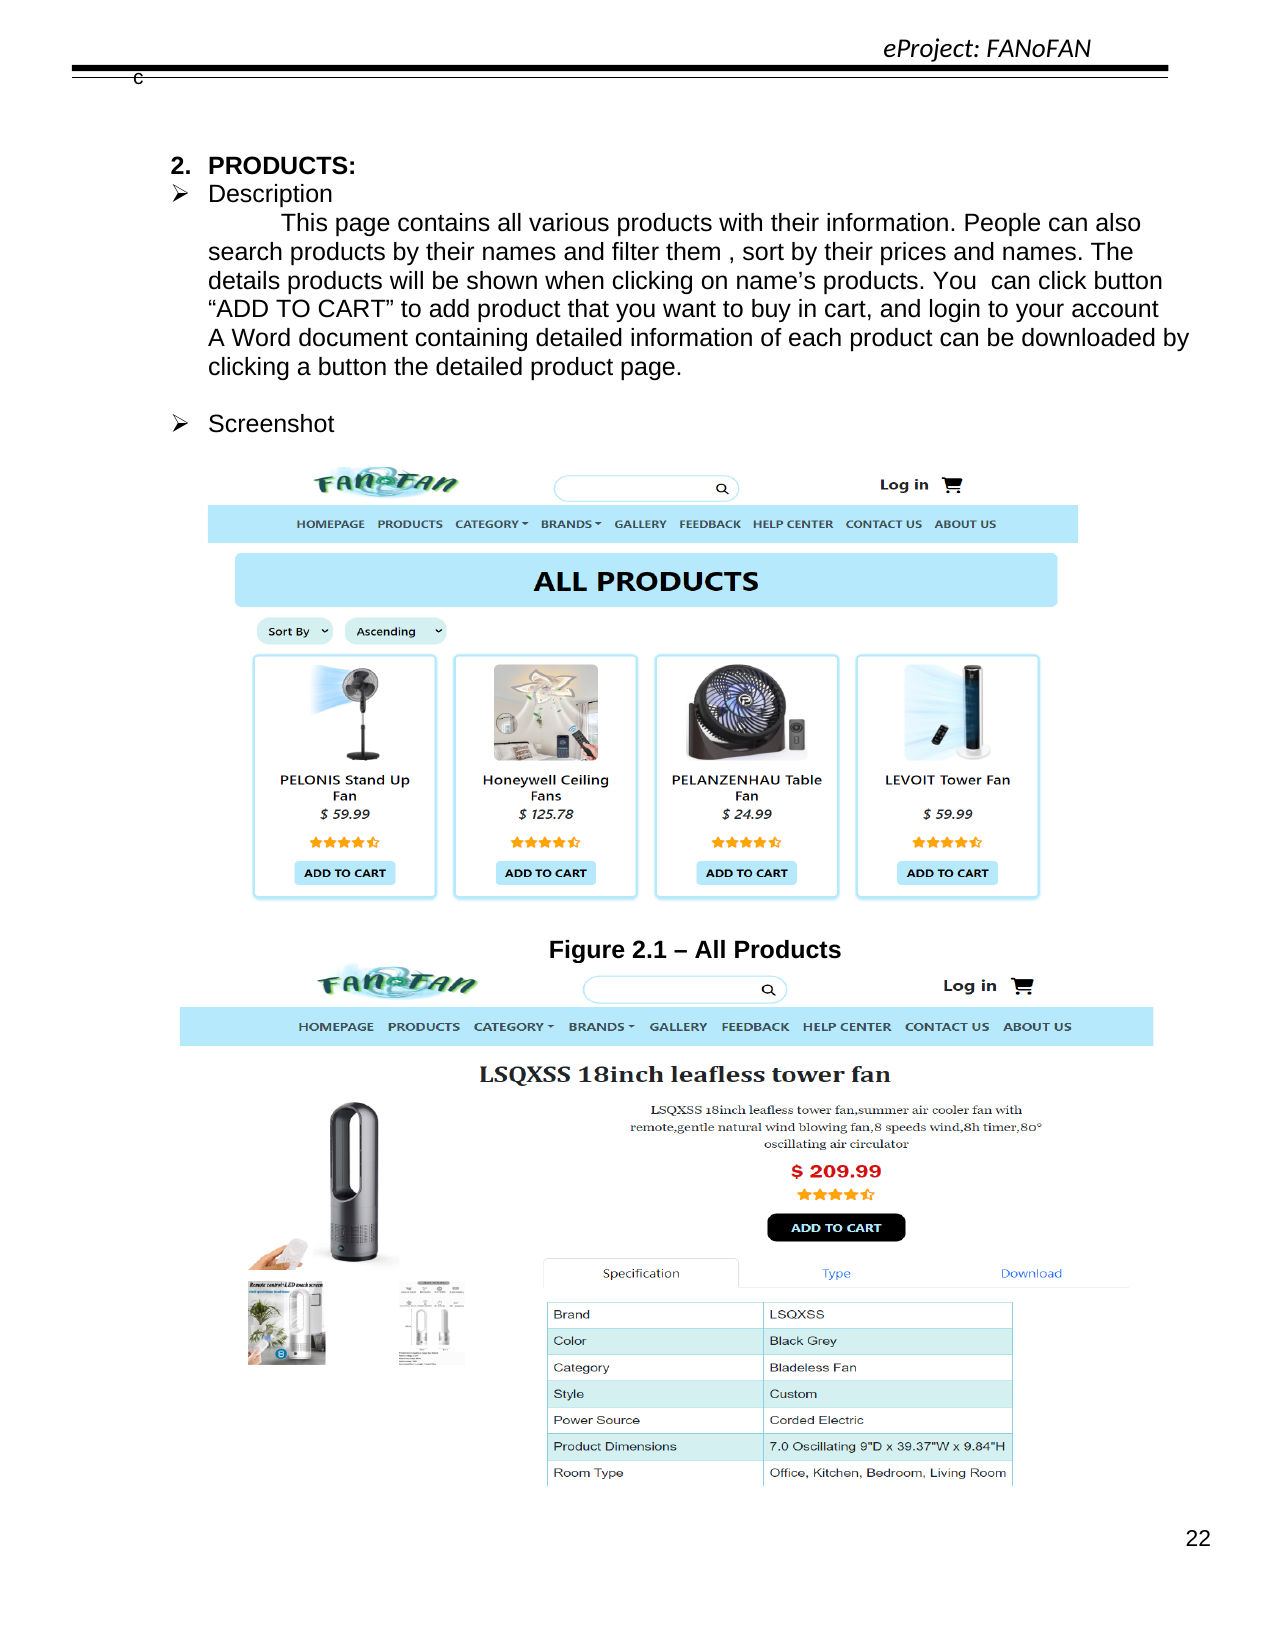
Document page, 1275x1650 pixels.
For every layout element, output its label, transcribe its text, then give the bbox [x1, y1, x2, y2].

list Screenshot [170, 409, 1211, 438]
list A Word document containing detailed information of each product can be downloaded by clicking a button the detailed product page. [208, 323, 1211, 381]
list This page contains all various products with their information. People can also search products by their names and filter them , sort by their prices and names. The details products will be shown when clicking on name’s products. You can click button “ADD TO CART” to add product that you want to buy in cart, and login to your account [208, 208, 1211, 323]
list Description [170, 179, 1211, 208]
picture [179, 963, 1154, 1486]
text Figure 2.1 – All Products [180, 934, 1211, 963]
list PRODUCTS: [170, 151, 1211, 179]
picture [207, 467, 1079, 906]
